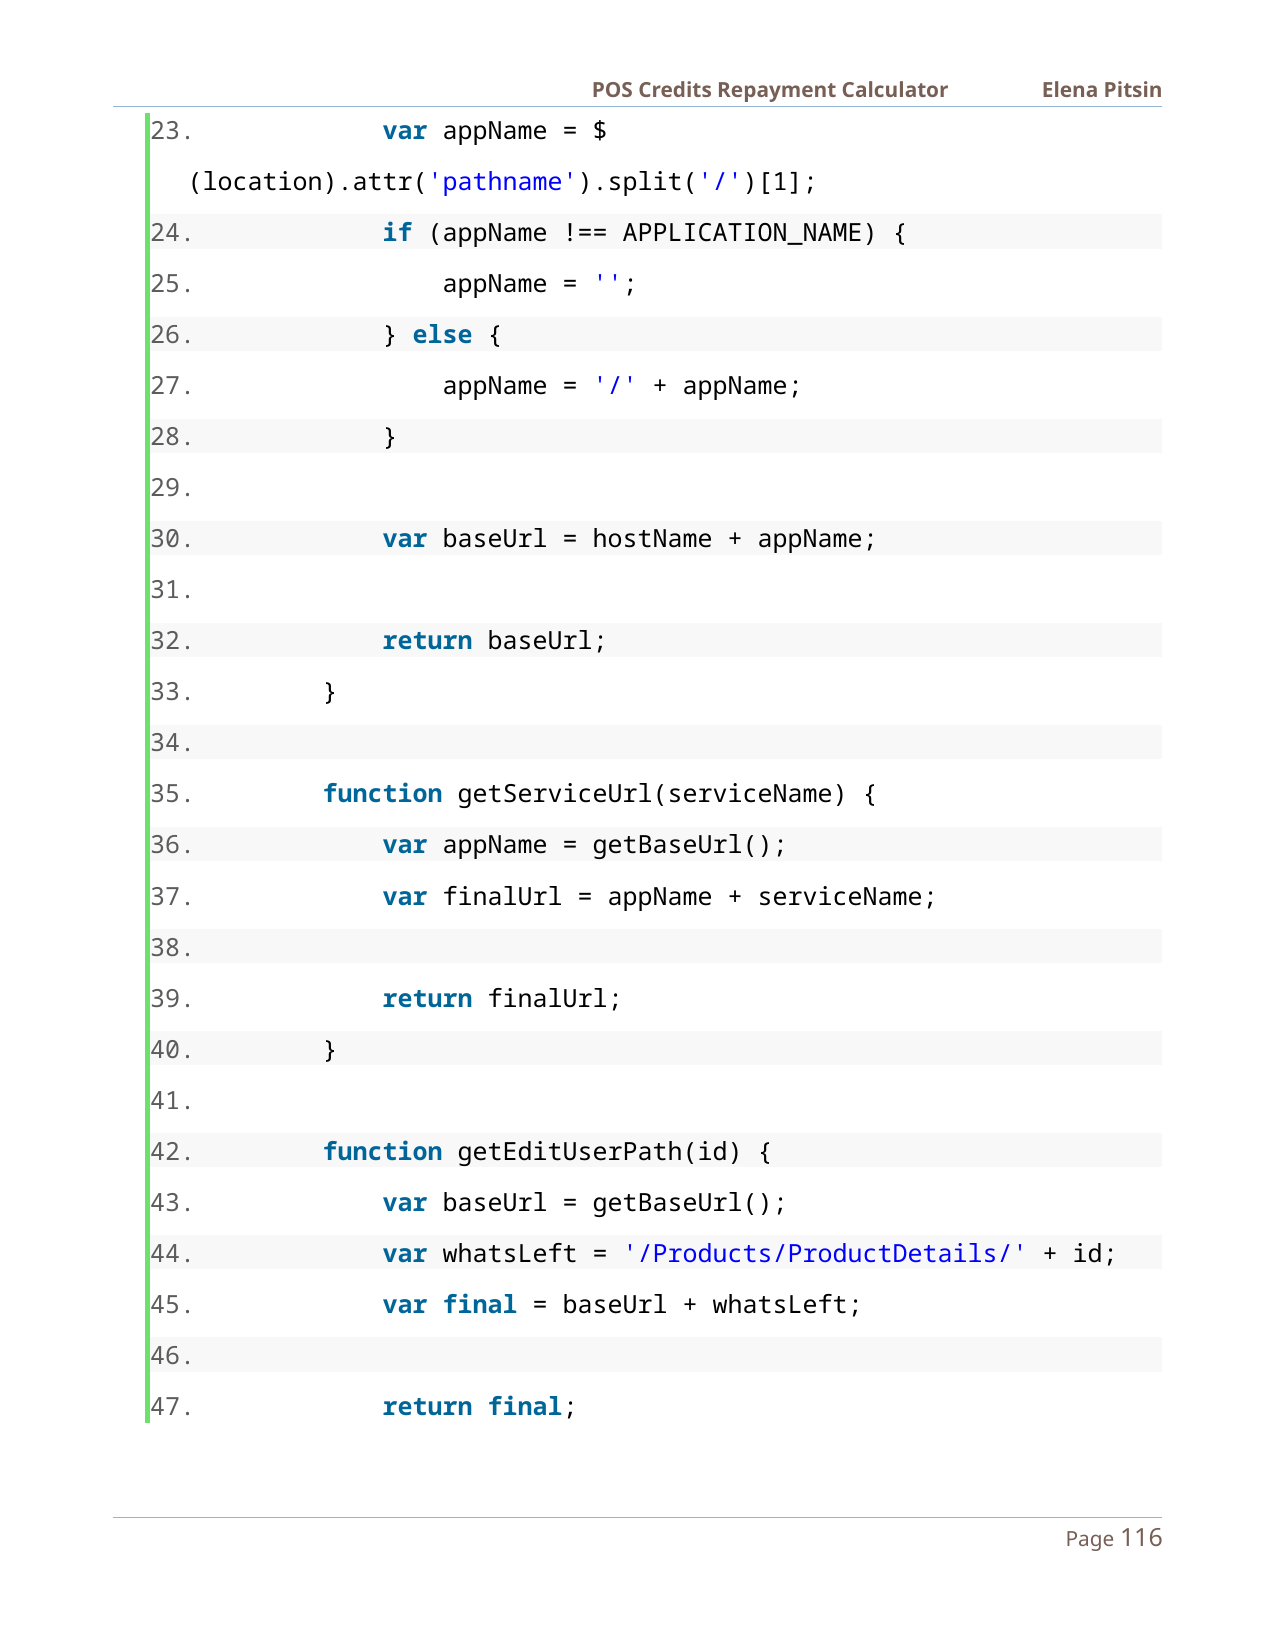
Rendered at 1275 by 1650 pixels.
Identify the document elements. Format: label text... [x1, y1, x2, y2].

list var appName = getBaseUrl(); [150, 827, 1162, 861]
list var baseUrl = hostName + appName; [150, 521, 1162, 555]
list } [150, 674, 1162, 708]
list var final = baseUrl + whatsLeft; [150, 1286, 1162, 1321]
list return baseUrl; [150, 623, 1162, 657]
list } else { [150, 317, 1162, 351]
list } [150, 419, 1162, 453]
list return final; [150, 1388, 1162, 1423]
list var baseUrl = getBaseUrl(); [150, 1184, 1162, 1218]
list appName = '/' + appName; [150, 368, 1162, 402]
list } [150, 1031, 1162, 1065]
list var appName = $(location).attr('pathname').split('/')[1]; [145, 112, 1162, 198]
list var finalUrl = appName + serviceName; [150, 878, 1162, 912]
list if (appName !== APPLICATION_NAME) { [150, 214, 1162, 249]
list return finalUrl; [150, 980, 1162, 1014]
list function getEditUserPath(id) { [150, 1133, 1162, 1167]
list var whatsLeft = '/Products/ProductDetails/' + id; [150, 1235, 1162, 1269]
list function getServiceUrl(serviceName) { [150, 776, 1162, 810]
list appName = ''; [150, 266, 1162, 300]
